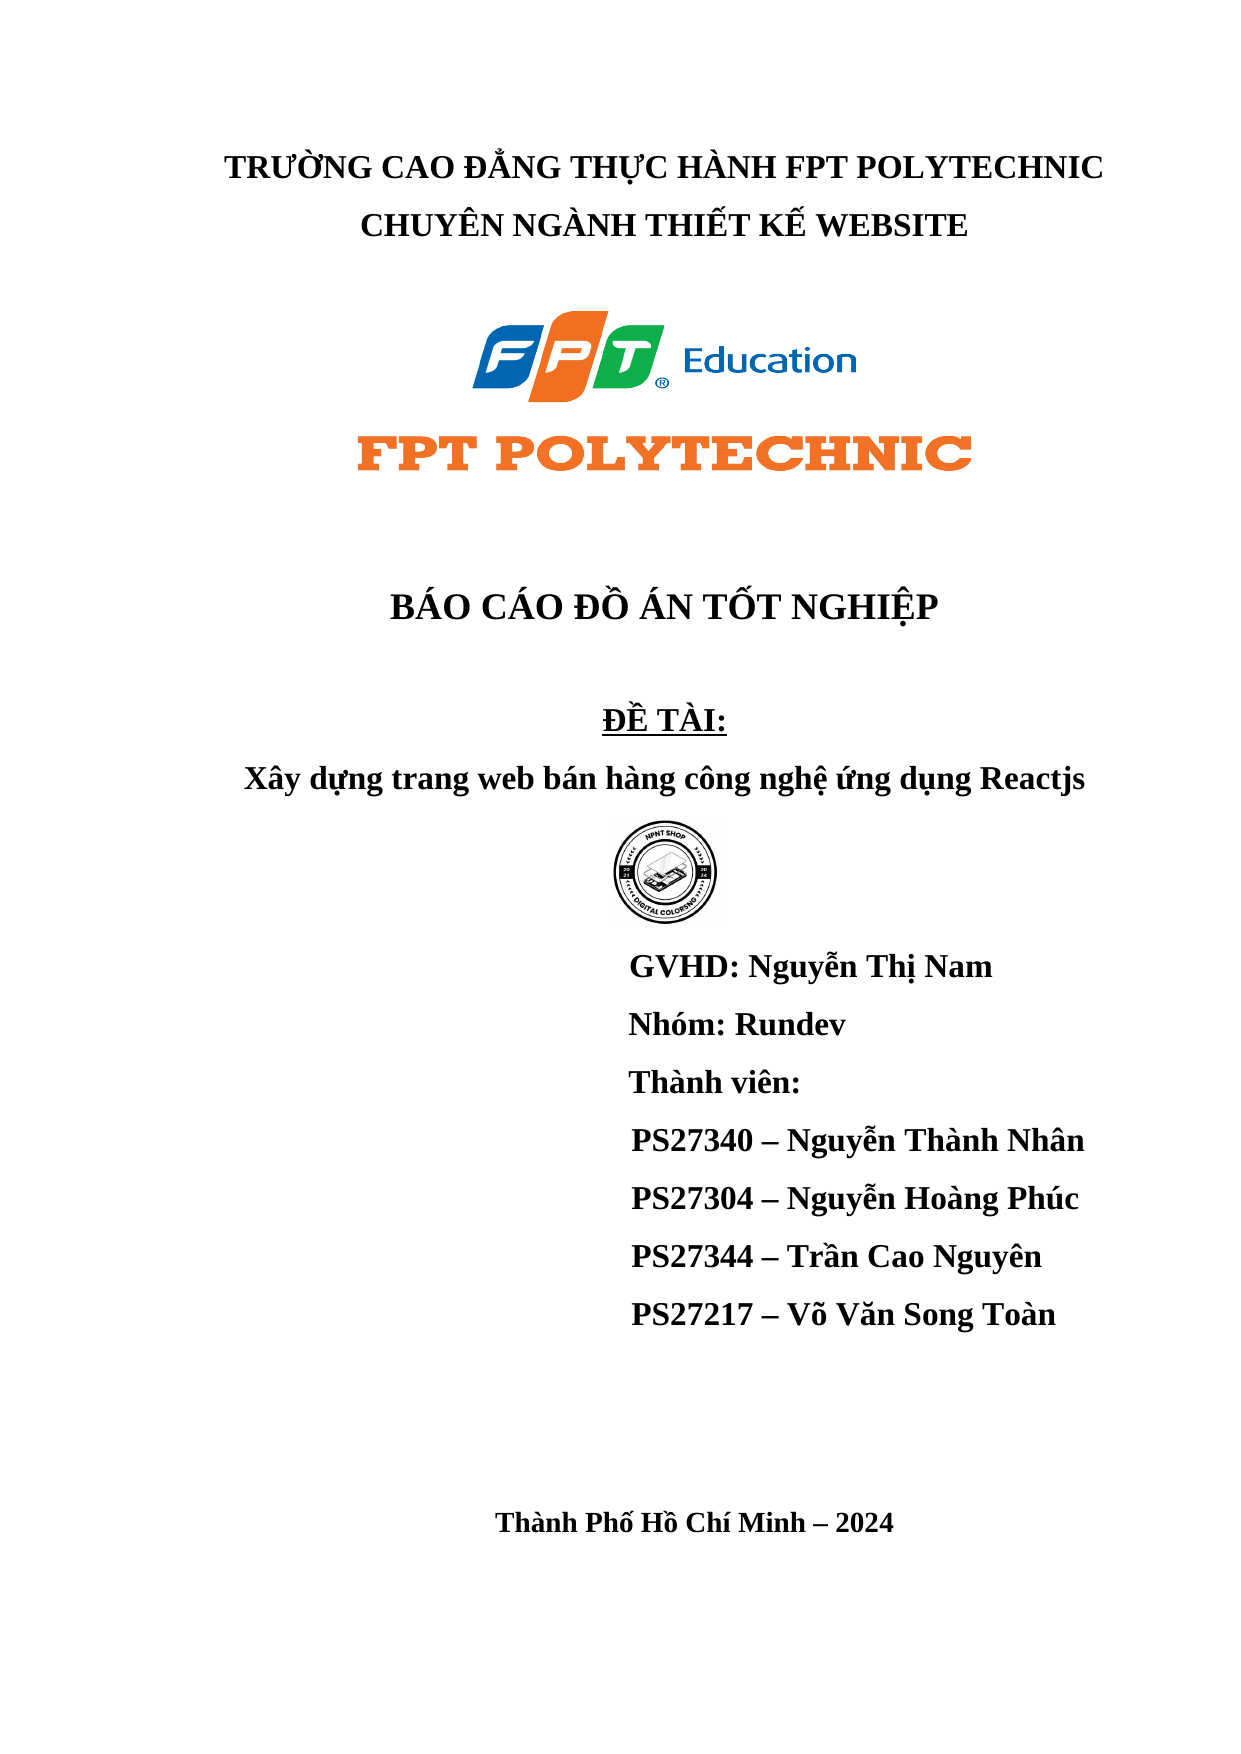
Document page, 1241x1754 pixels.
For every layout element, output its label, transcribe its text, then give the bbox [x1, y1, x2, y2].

text GVHD: Nguyễn Thị Nam [148, 946, 1122, 984]
text PS27340 – Nguyễn Thành Nhân [148, 1120, 1122, 1158]
text Xây dựng trang web bán hàng công nghệ ứng dụng Reactjs [207, 759, 1122, 797]
text TRƯỜNG CAO ĐẲNG THỰC HÀNH FPT POLYTECHNIC [207, 148, 1122, 186]
picture [608, 816, 721, 927]
text Thành Phố Hồ Chí Minh – 2024 [207, 1505, 1122, 1539]
picture [357, 311, 972, 471]
text PS27304 – Nguyễn Hoàng Phúc [148, 1178, 1122, 1216]
text Nhóm: Rundev [148, 1004, 1087, 1042]
text PS27344 – Trần Cao Nguyên [148, 1236, 1122, 1274]
text PS27217 – Võ Văn Song Toàn [148, 1294, 1122, 1332]
text Thành viên: [148, 1062, 1087, 1100]
text CHUYÊN NGÀNH THIẾT KẾ WEBSITE [207, 206, 1122, 244]
text BÁO CÁO ĐỒ ÁN TỐT NGHIỆP [207, 584, 1122, 628]
text ĐỀ TÀI: [207, 701, 1122, 739]
